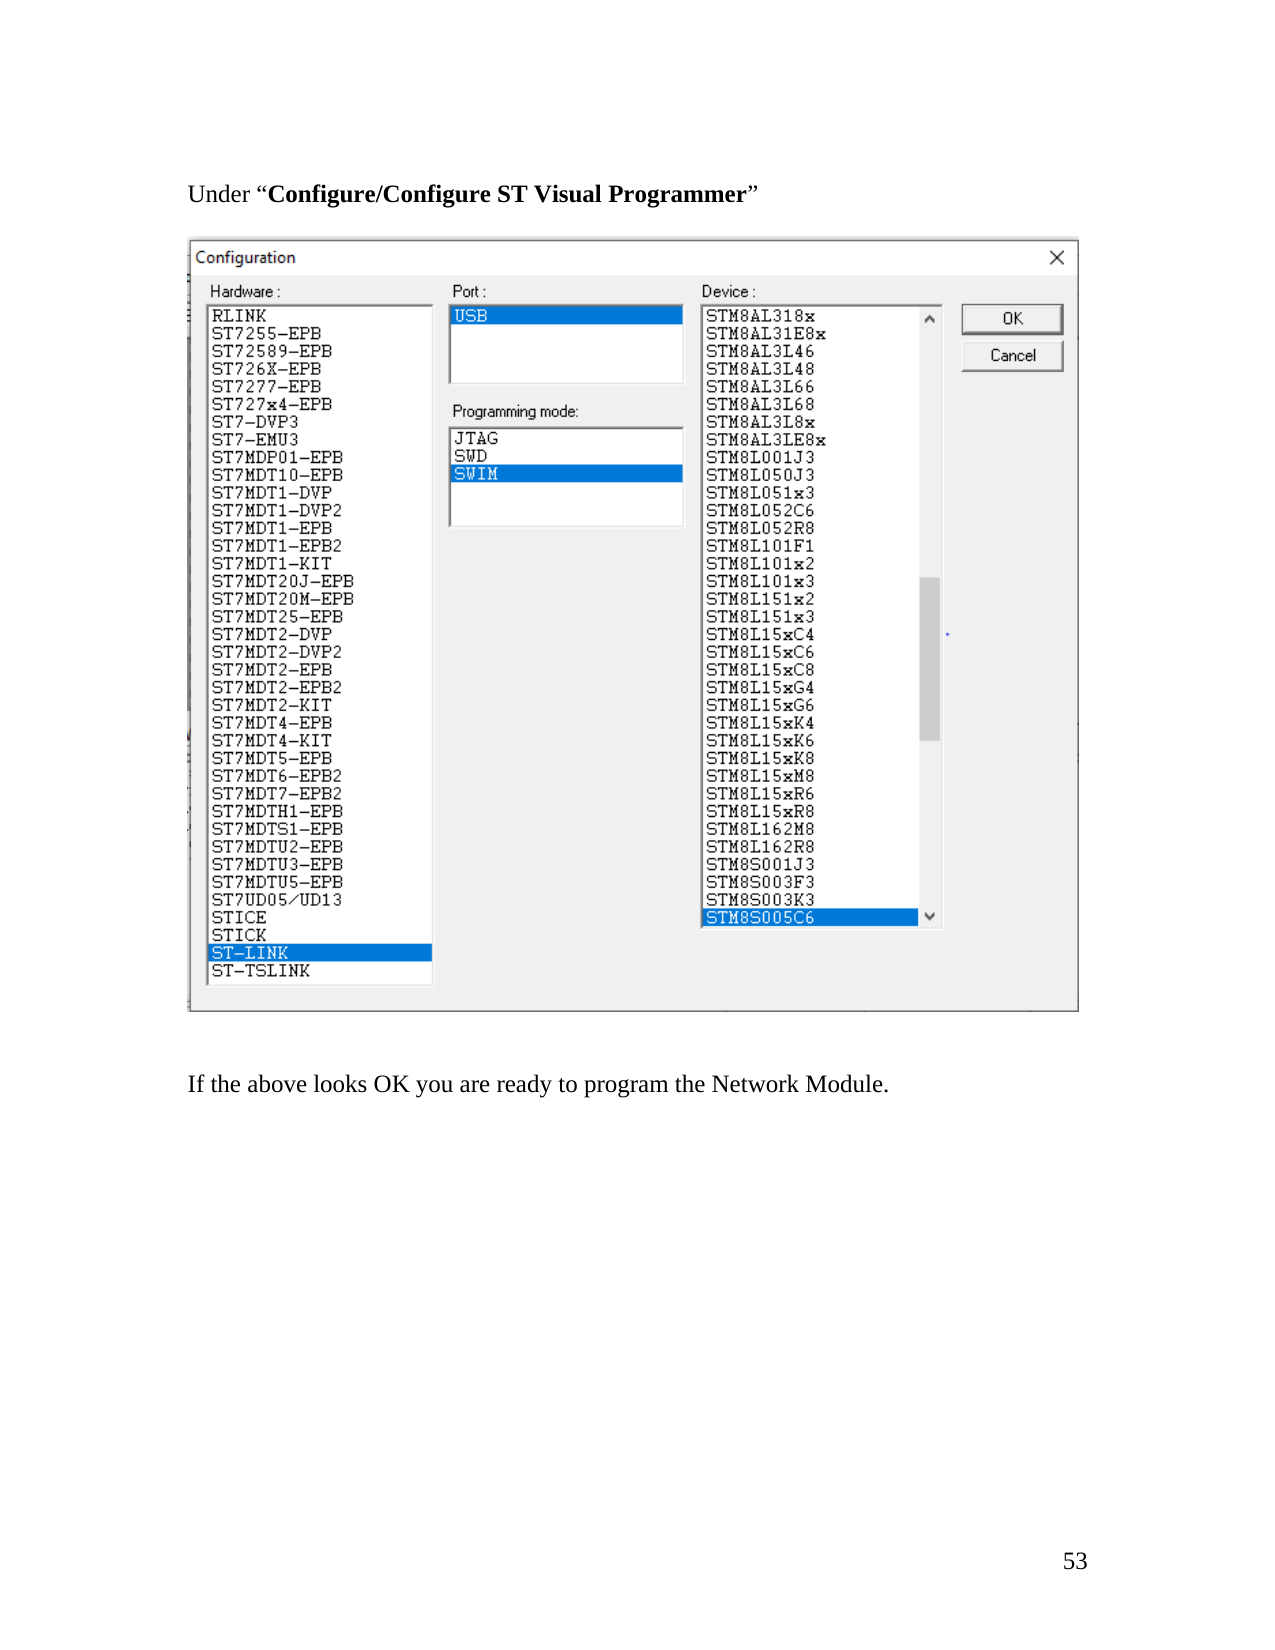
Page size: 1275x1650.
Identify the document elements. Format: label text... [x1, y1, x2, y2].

picture [187, 236, 1079, 1012]
text Under “Configure/Configure ST Visual Programmer” [187, 179, 1087, 207]
text If the above looks OK you are ready to program the Network Module. [187, 1069, 1087, 1098]
